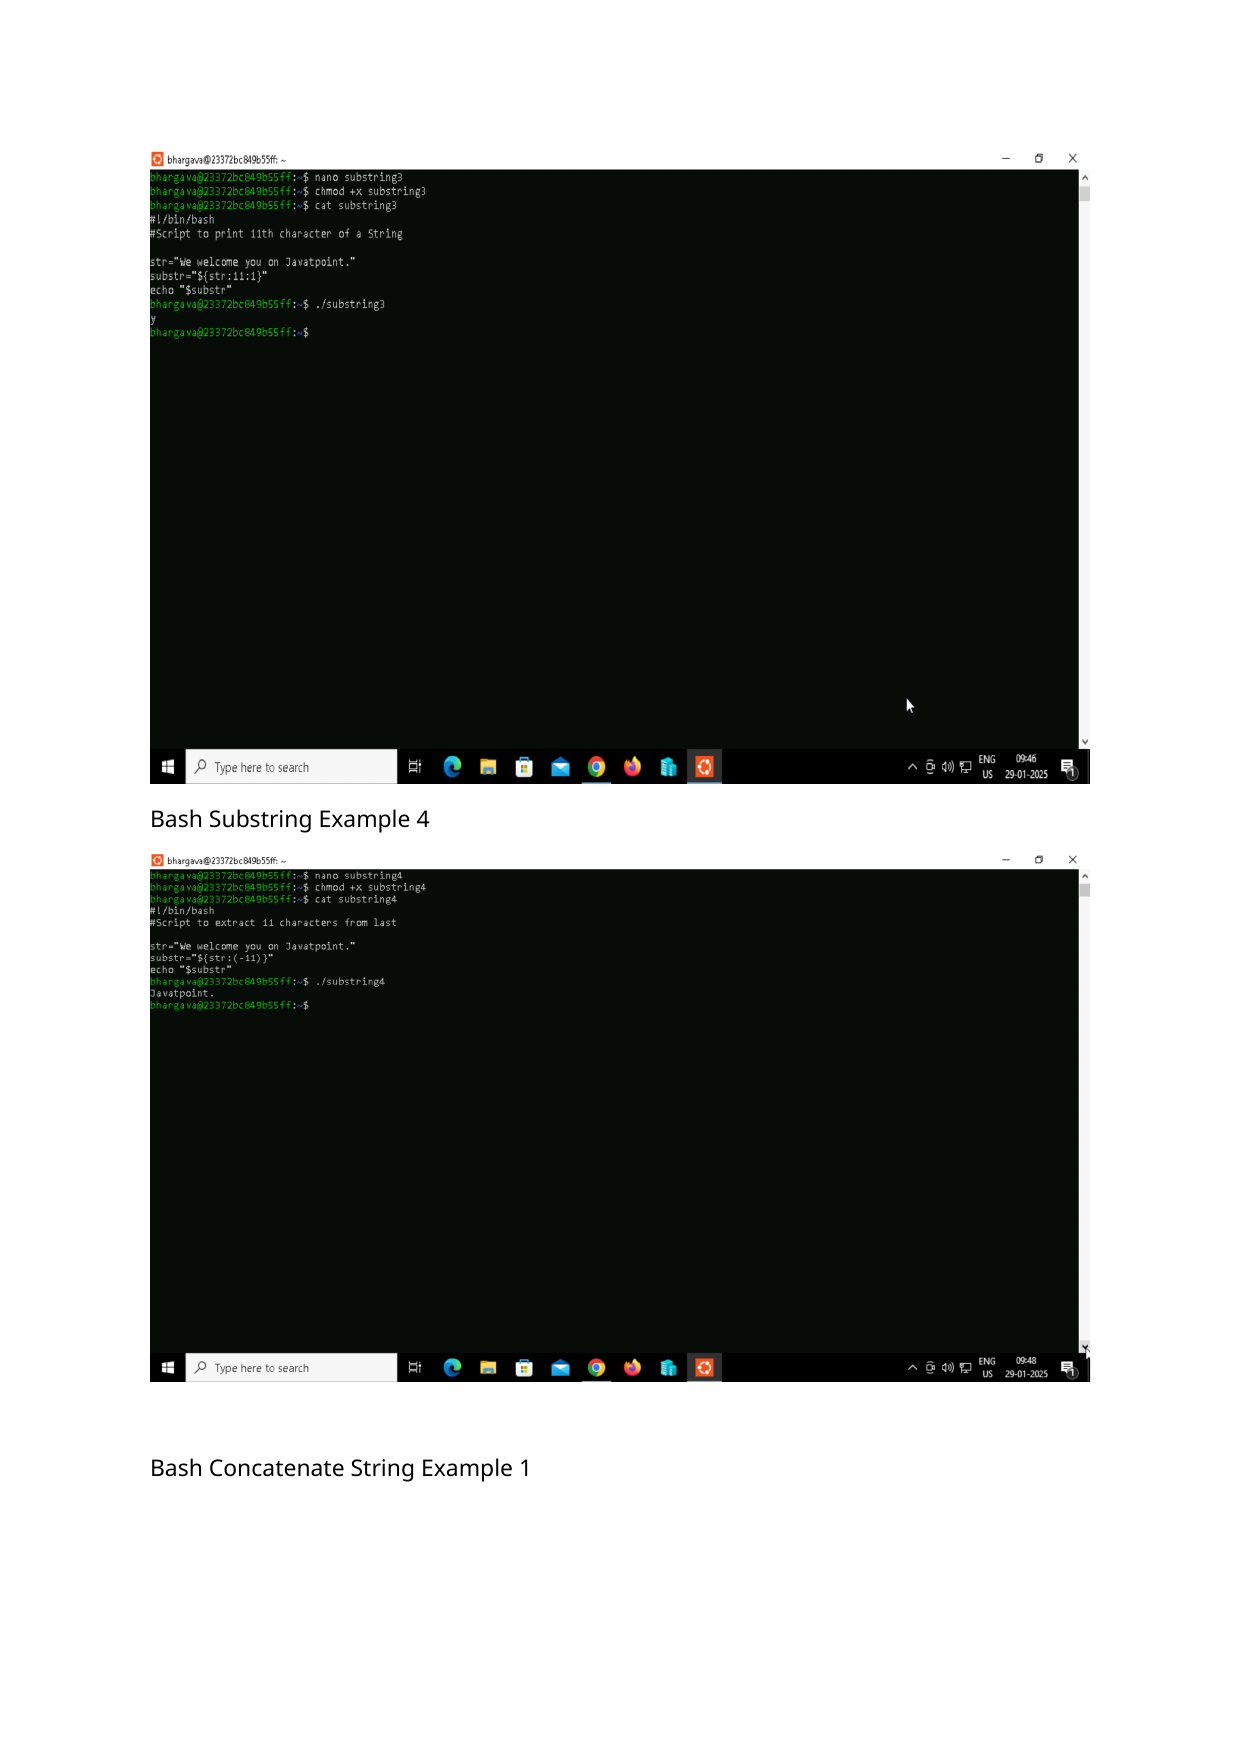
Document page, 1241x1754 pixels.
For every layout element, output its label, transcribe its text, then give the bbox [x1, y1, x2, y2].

text Bash Substring Example 4 [150, 803, 1090, 834]
picture [150, 150, 1090, 784]
text Bash Concatenate String Example 1 [150, 1451, 1090, 1483]
picture [150, 853, 1091, 1382]
